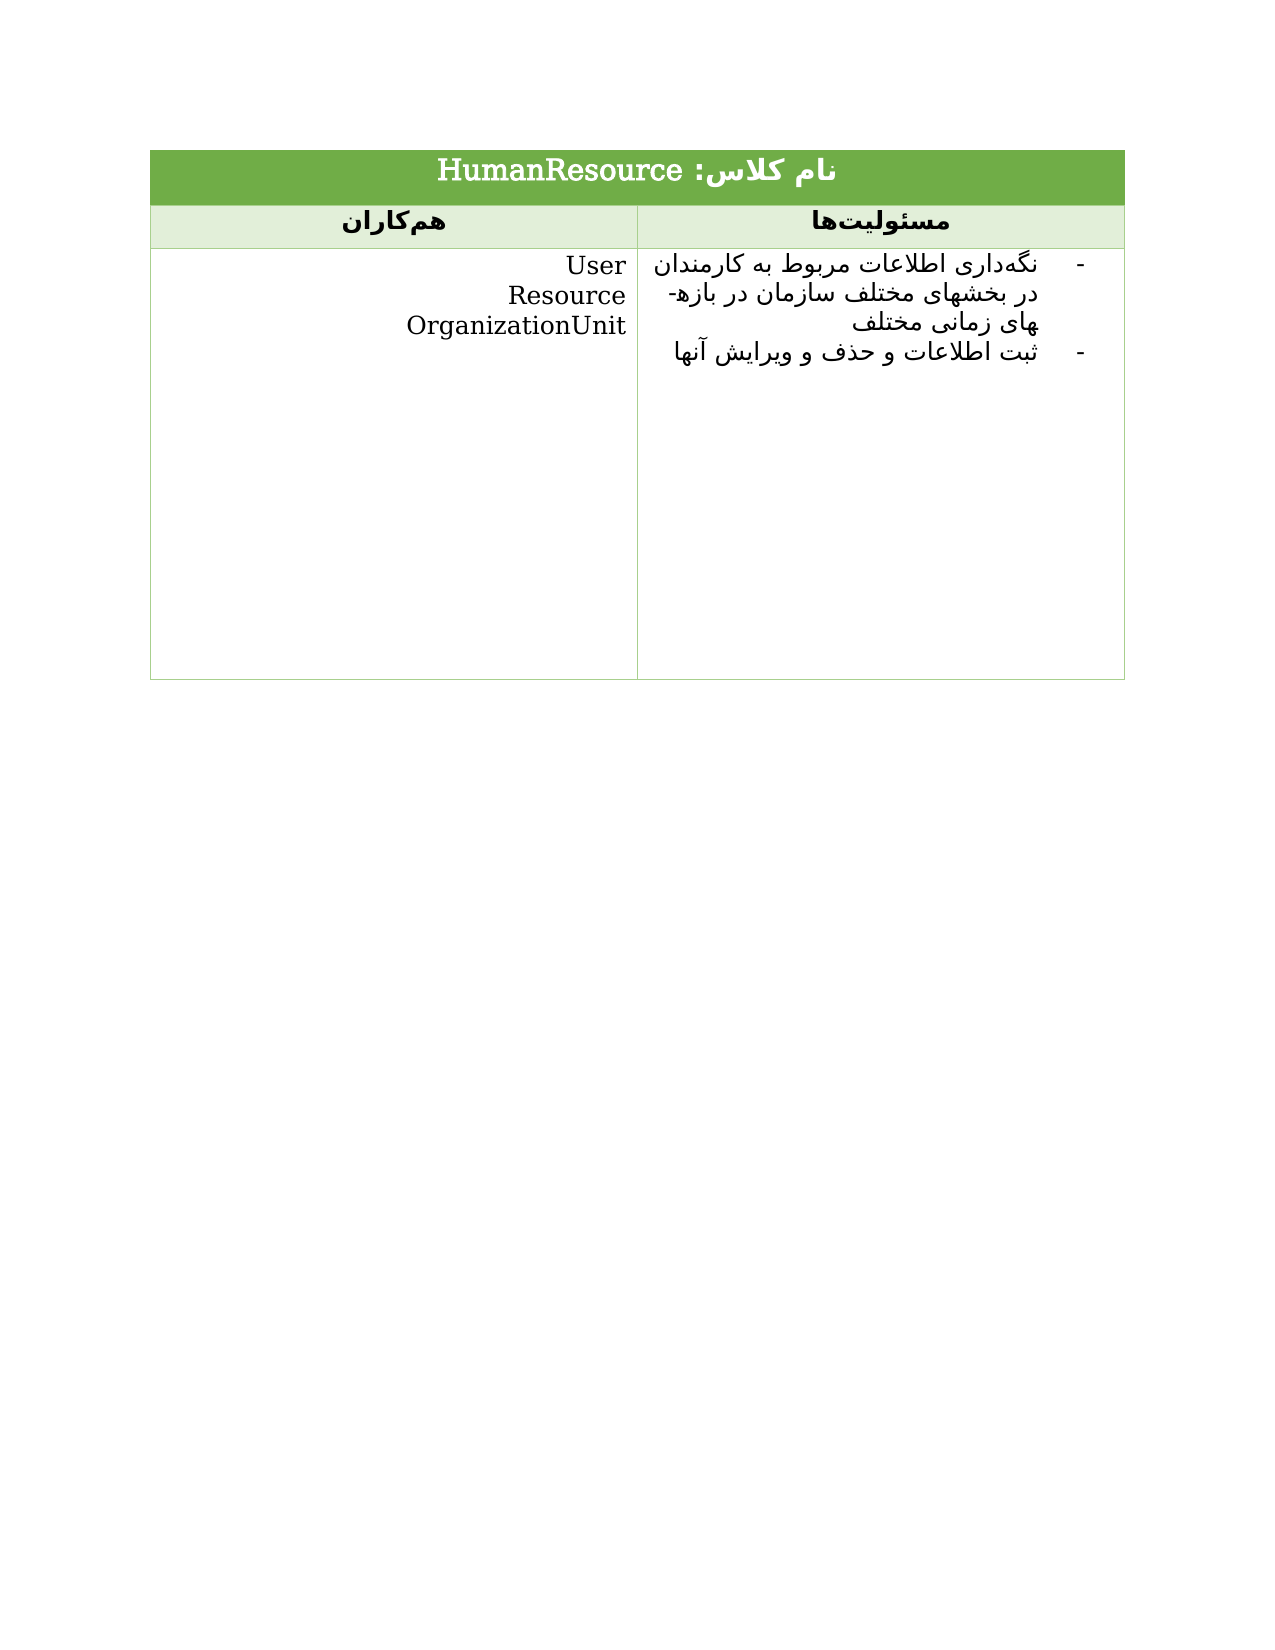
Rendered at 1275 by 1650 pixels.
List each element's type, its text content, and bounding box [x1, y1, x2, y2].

table_cell User Resource OrganizationUnit [151, 249, 637, 678]
table_header نام کلاس: HumanResource [151, 151, 1124, 205]
table_cell هم‌کاران [151, 206, 637, 248]
table_cell نگه‌داری اطلاعات مربوط به کارمندان در بخشهای مختلف سازمان در بازههای زمانی مختلف ثبت اطلاعات و حذف و ویرایش آنها [638, 249, 1124, 678]
table_cell مسئولیت‌ها [638, 206, 1124, 248]
